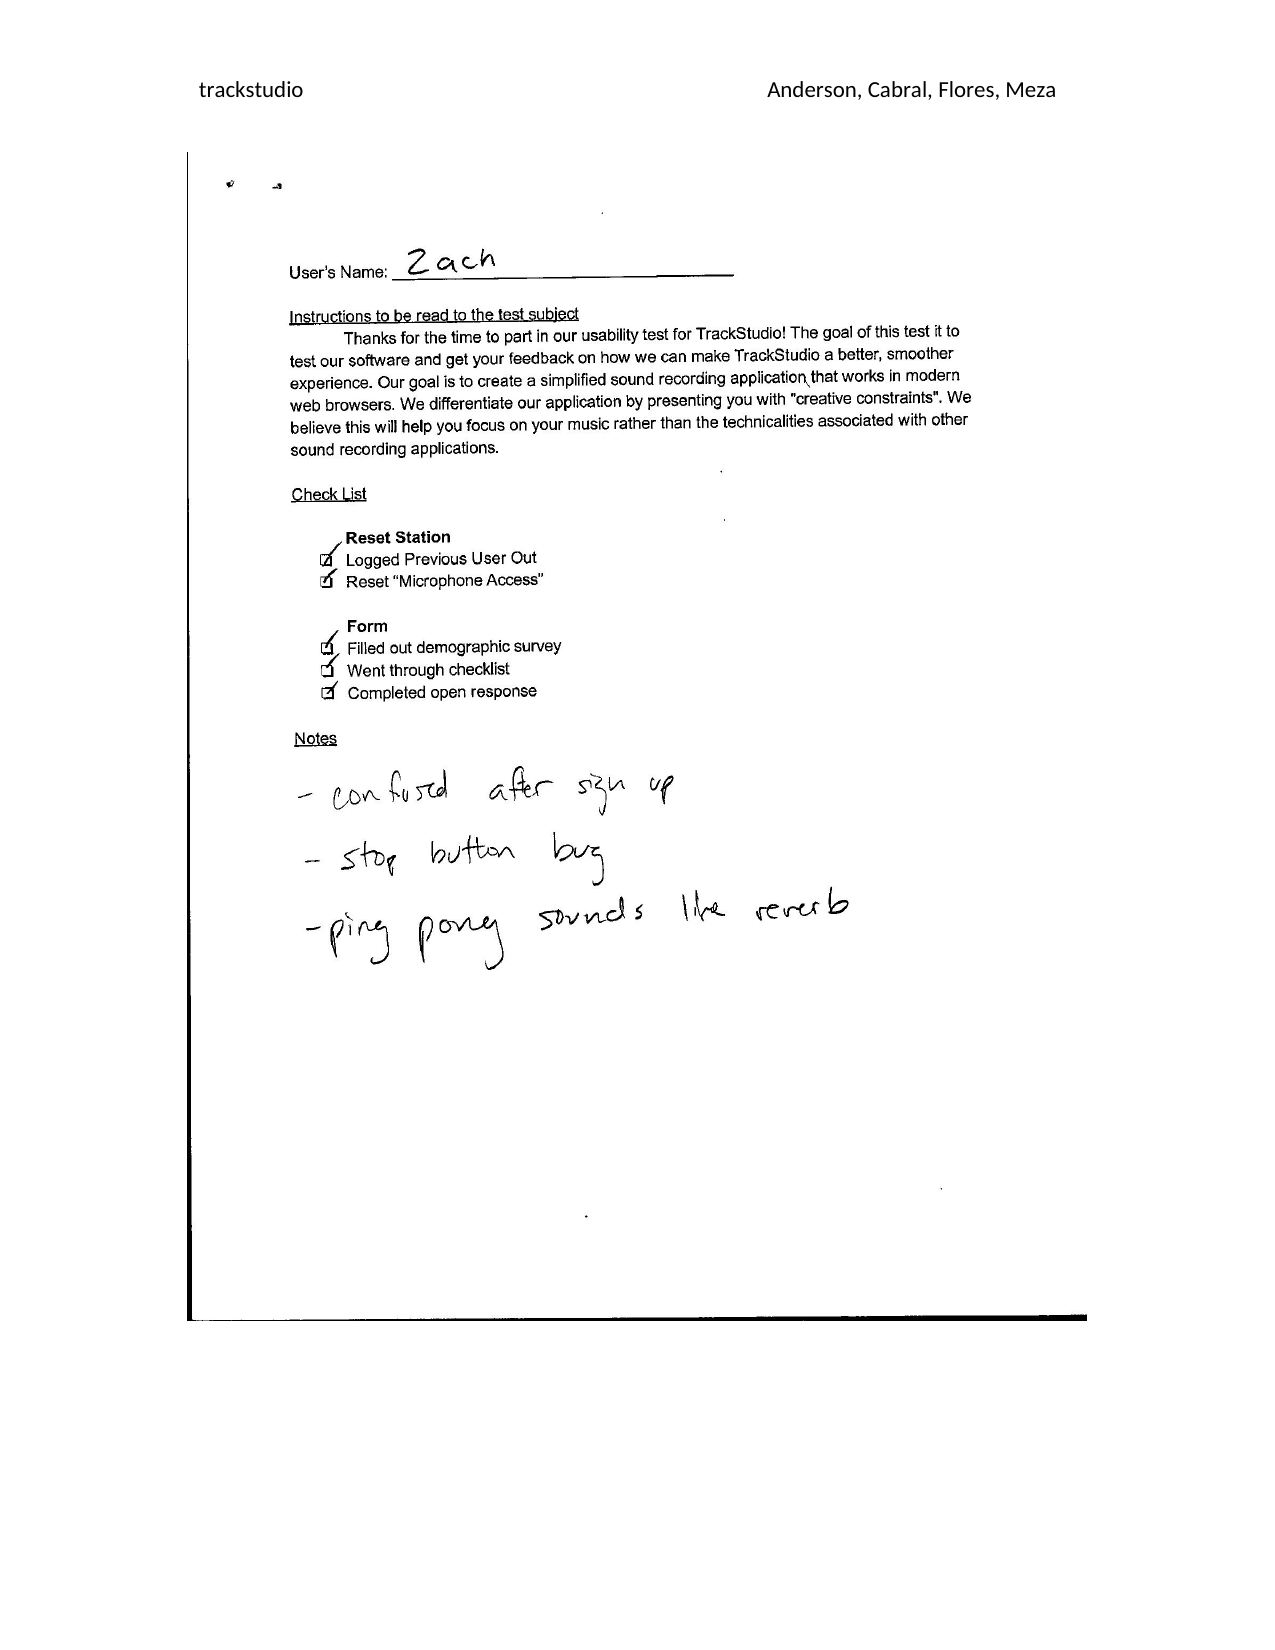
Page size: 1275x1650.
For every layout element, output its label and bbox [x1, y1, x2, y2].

picture [187, 152, 1087, 1321]
